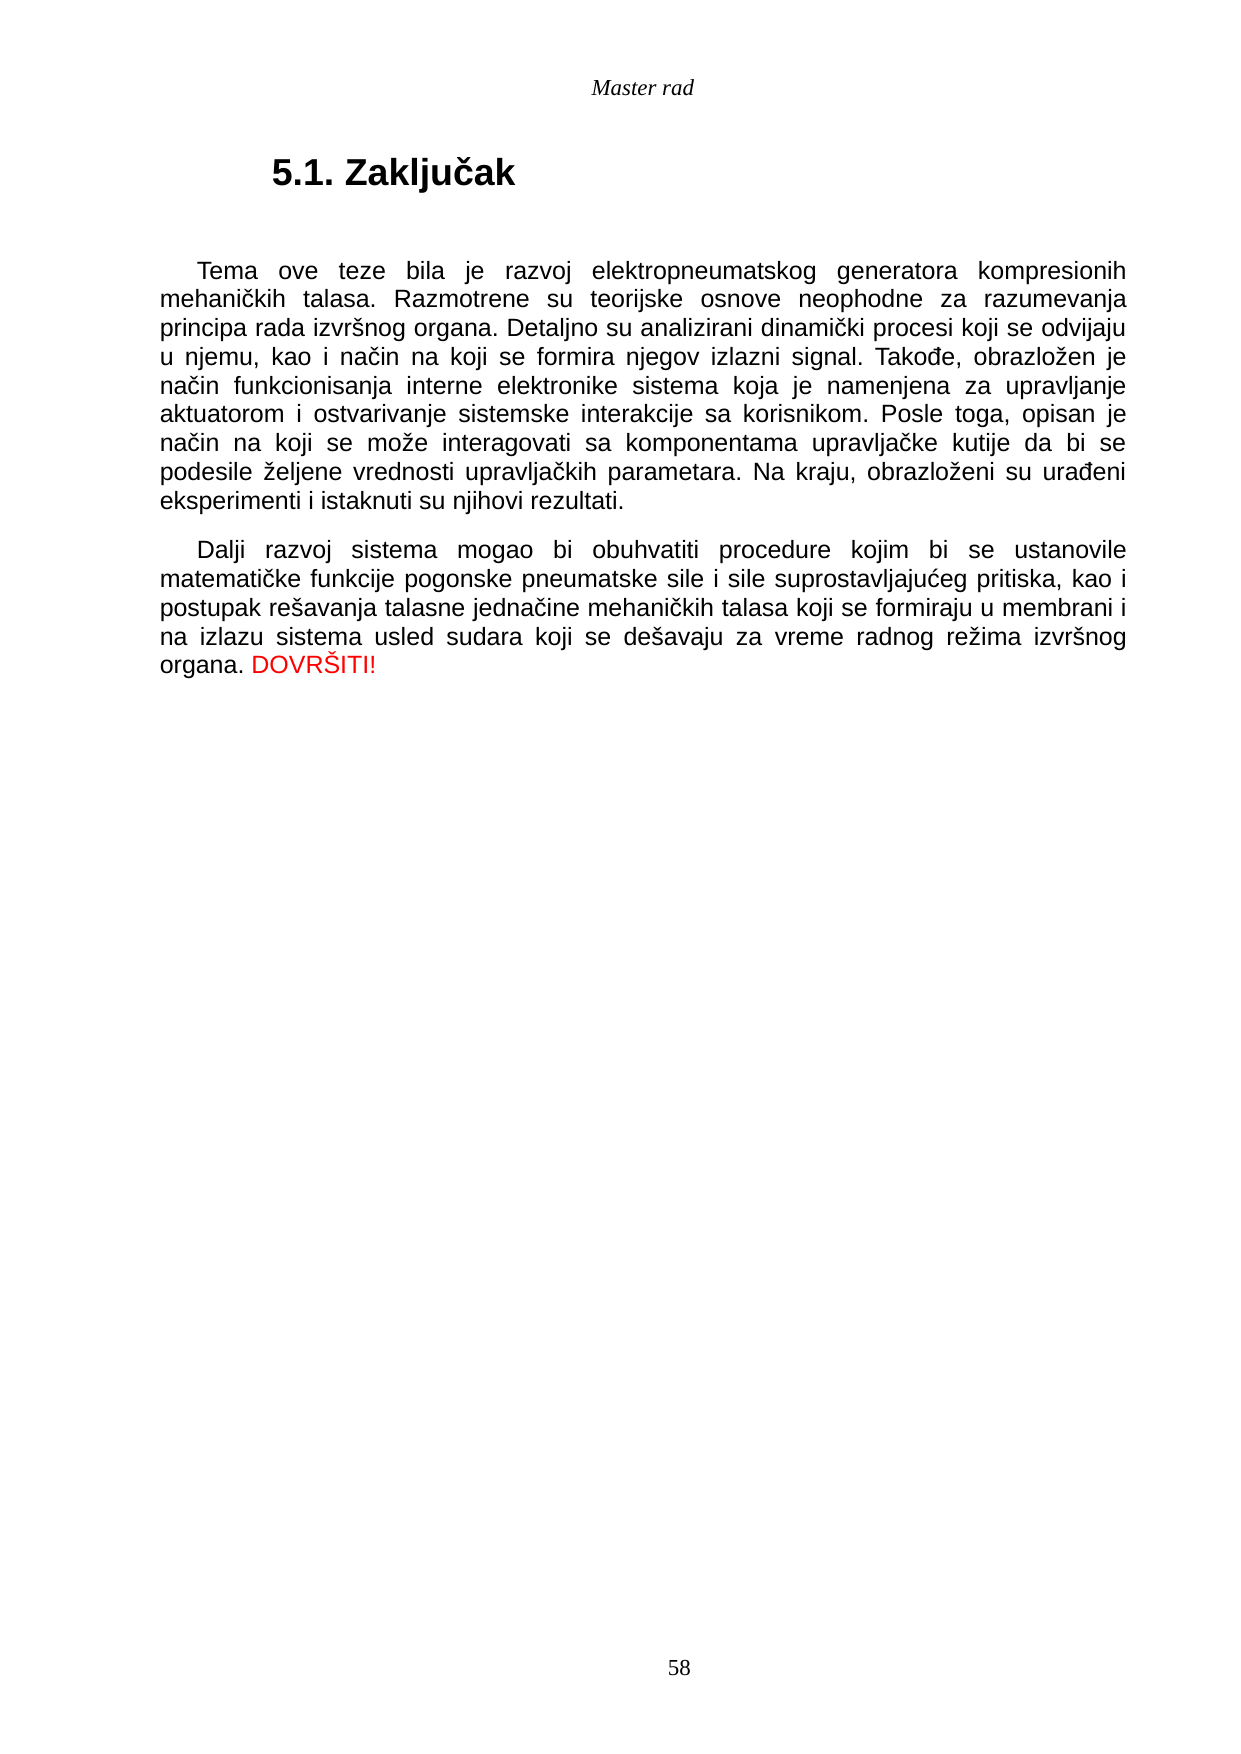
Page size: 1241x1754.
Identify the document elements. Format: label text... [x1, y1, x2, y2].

list Zaključak [234, 150, 1128, 193]
text Tema ove teze bila je razvoj elektropneumatskog generatora kompresionih mehaničkih talasa. Razmotrene su teorijske osnove neophodne za razumevanja principa rada izvršnog organa. Detaljno su analizirani dinamički procesi koji se odvijaju u njemu, kao i način na koji se formira njegov izlazni signal. Takođe, obrazložen je način funkcionisanja interne elektronike sistema koja je namenjena za upravljanje aktuatorom i ostvarivanje sistemske interakcije sa korisnikom. Posle toga, opisan je način na koji se može interagovati sa komponentama upravljačke kutije da bi se podesile željene vrednosti upravljačkih parametara. Na kraju, obrazloženi su urađeni eksperimenti i istaknuti su njihovi rezultati. [159, 256, 1128, 514]
text Dalji razvoj sistema mogao bi obuhvatiti procedure kojim bi se ustanovile matematičke funkcije pogonske pneumatske sile i sile suprostavljajućeg pritiska, kao i postupak rešavanja talasne jednačine mehaničkih talasa koji se formiraju u membrani i na izlazu sistema usled sudara koji se dešavaju za vreme radnog režima izvršnog organa. DOVRŠITI! [159, 535, 1128, 679]
